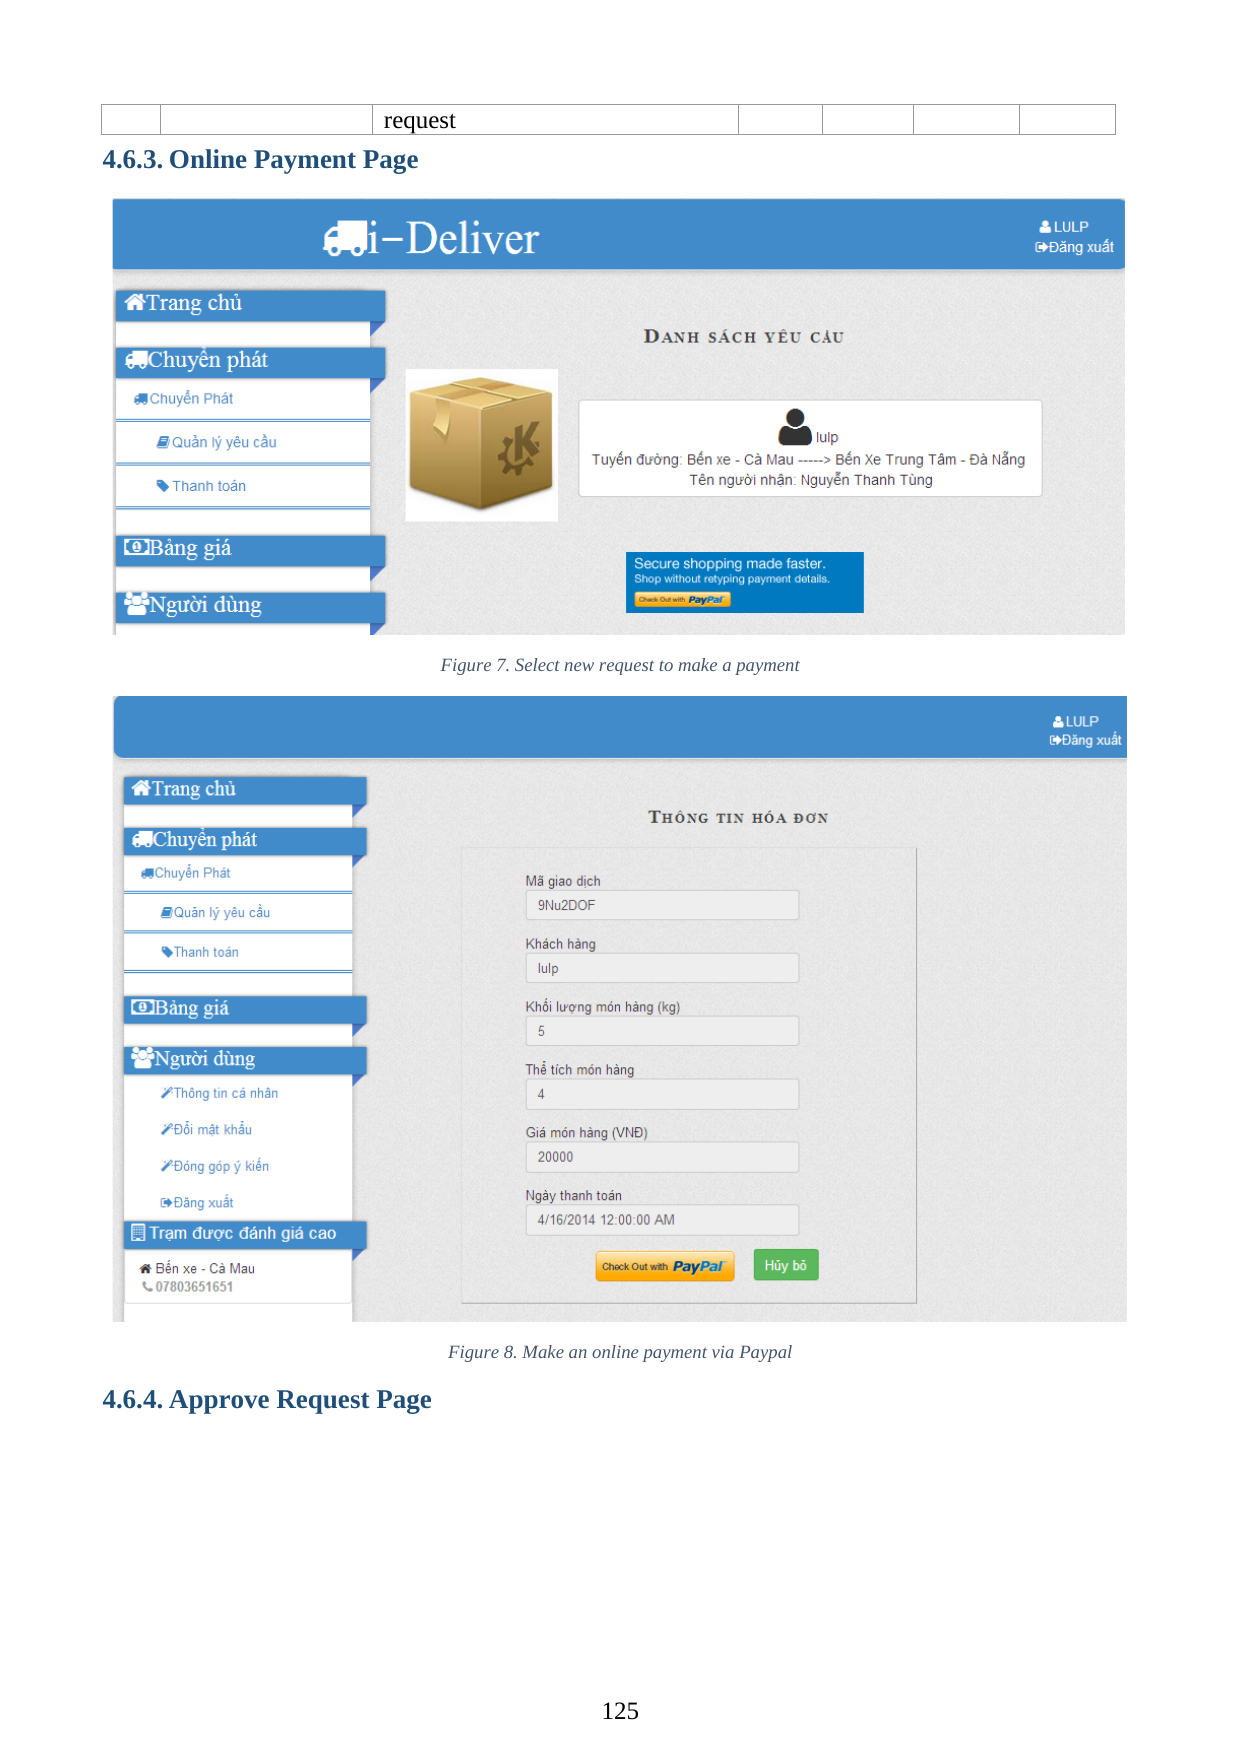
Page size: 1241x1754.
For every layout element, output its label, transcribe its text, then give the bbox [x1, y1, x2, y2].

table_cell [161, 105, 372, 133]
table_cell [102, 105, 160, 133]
picture [112, 696, 1128, 1323]
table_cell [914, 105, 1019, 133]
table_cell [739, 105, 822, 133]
picture [112, 184, 1128, 635]
subtitle Online Payment Page [163, 143, 1128, 174]
subtitle Approve Request Page [163, 1384, 1128, 1415]
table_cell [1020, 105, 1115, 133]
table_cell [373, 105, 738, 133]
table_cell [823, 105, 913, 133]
